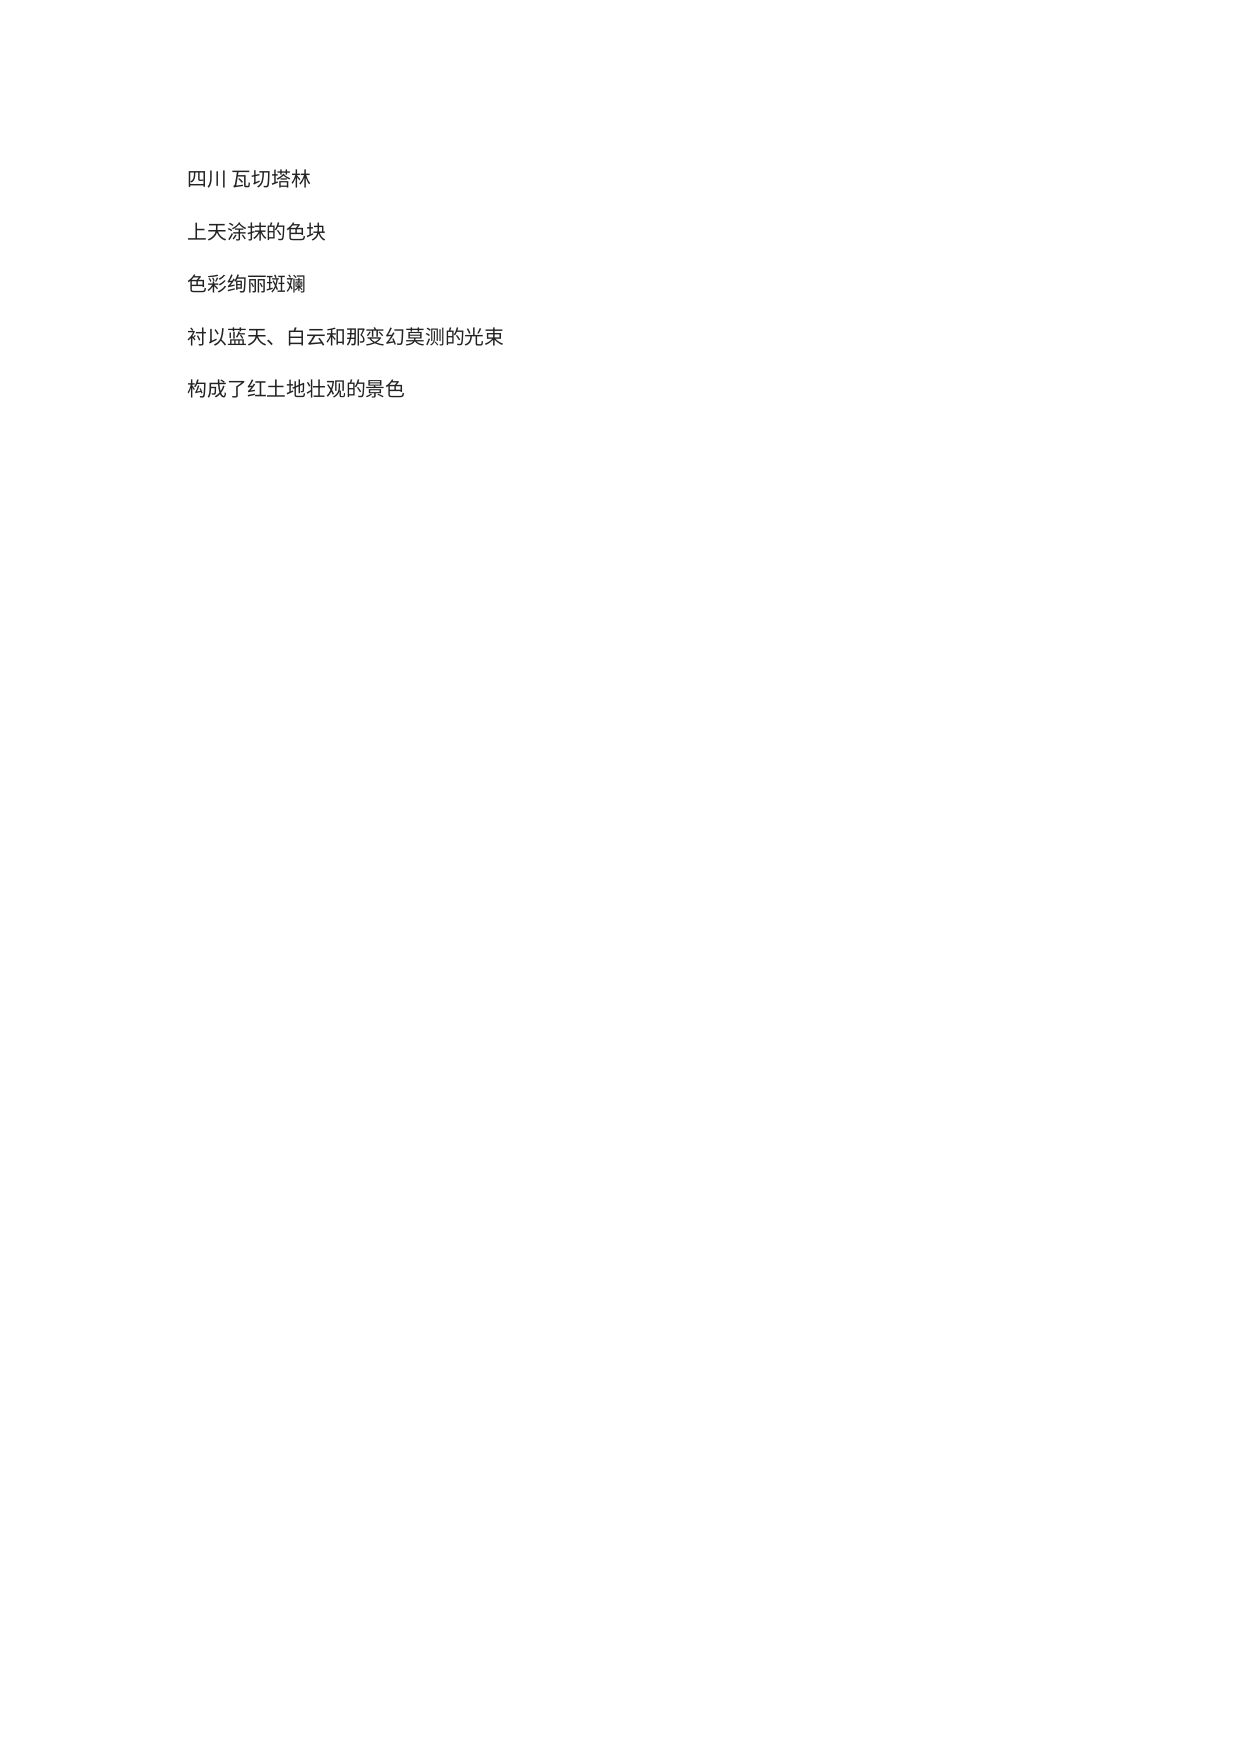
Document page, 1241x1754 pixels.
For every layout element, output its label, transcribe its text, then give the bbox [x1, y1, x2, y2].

text 色彩绚丽斑斓 [187, 267, 1053, 299]
text 构成了红土地壮观的景色 [187, 372, 1053, 404]
text 上天涂抹的色块 [187, 214, 1053, 247]
text 四川 瓦切塔林 [187, 162, 1053, 194]
text 衬以蓝天、白云和那变幻莫测的光束 [187, 319, 1053, 352]
